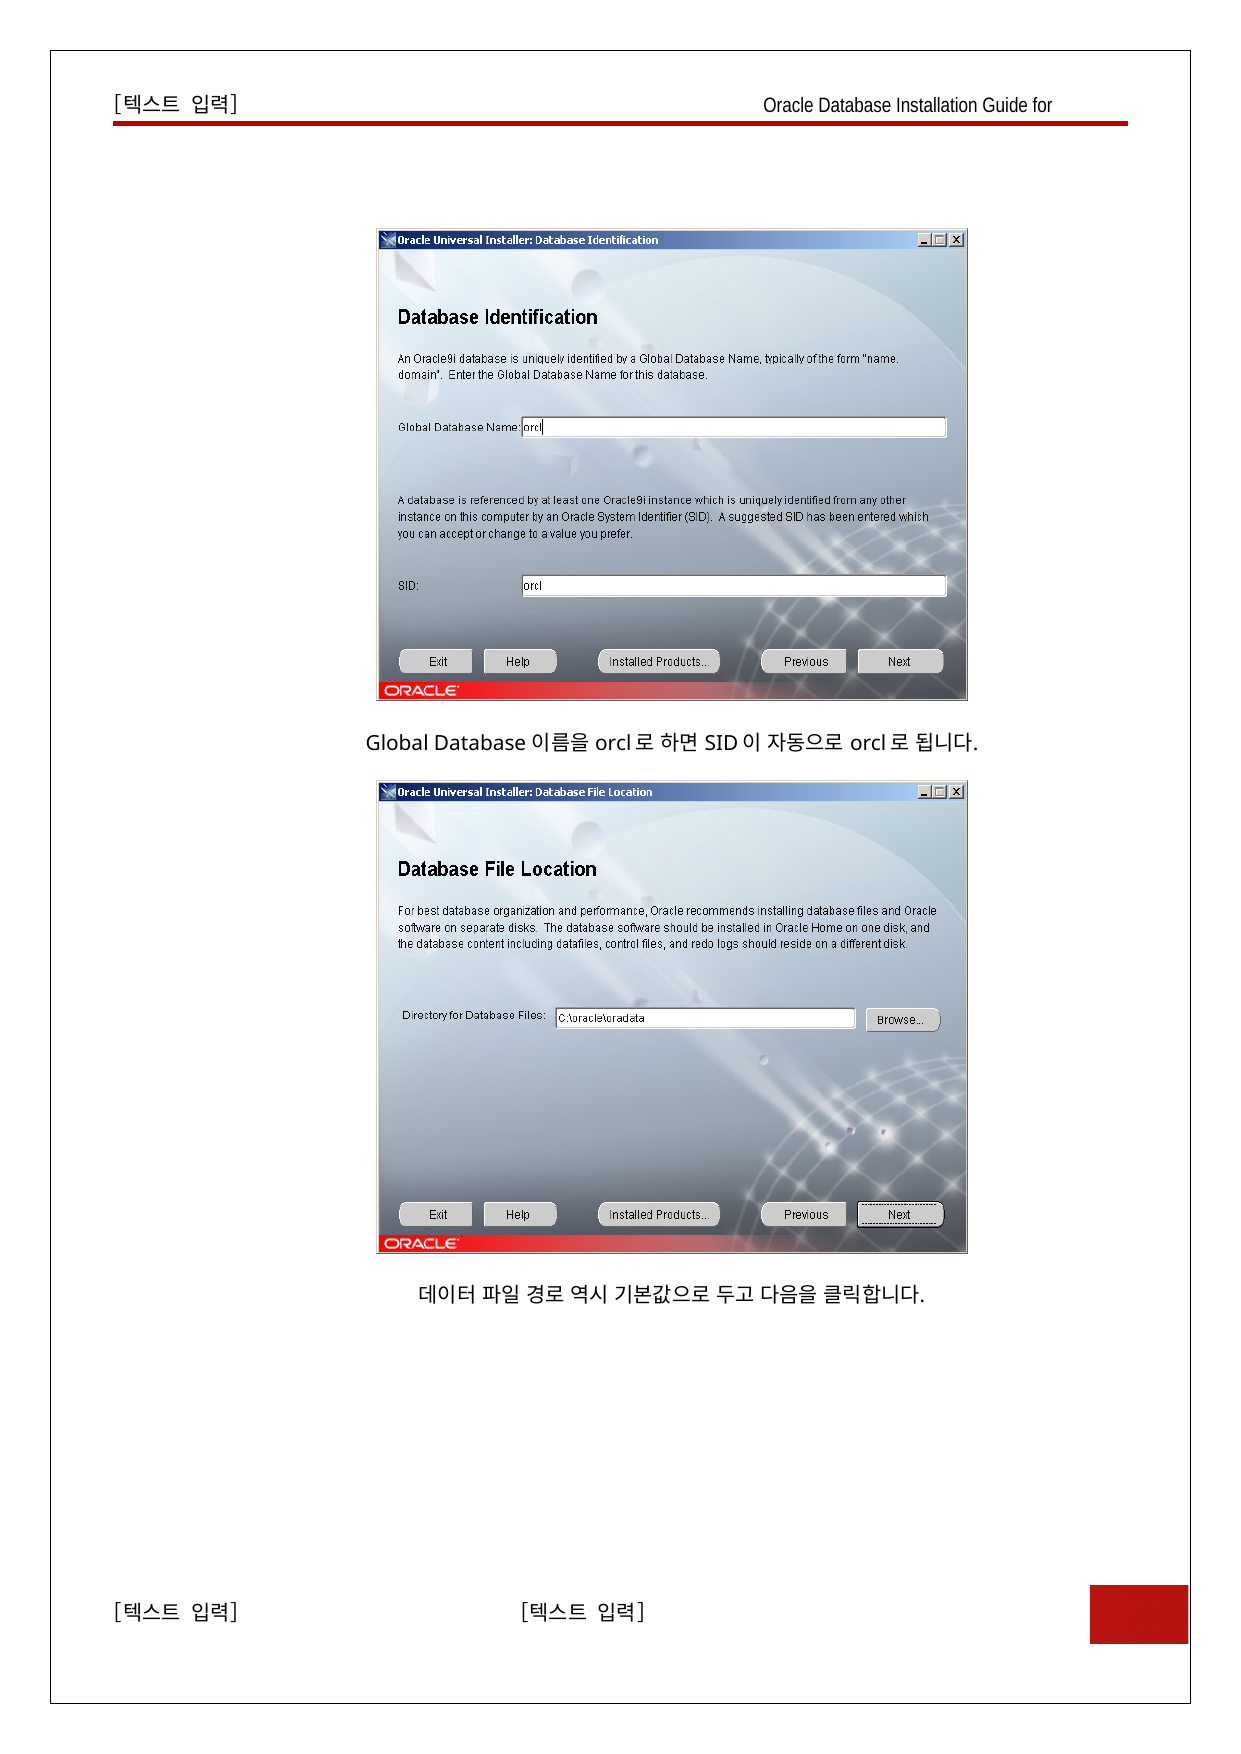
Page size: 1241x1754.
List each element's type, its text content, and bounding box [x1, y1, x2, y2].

text Global Database 이름을 orcl로 하면 SID이 자동으로 orcl로 됩니다. [216, 726, 1128, 756]
picture [376, 780, 968, 1254]
text 데이터 파일 경로 역시 기본값으로 두고 다음을 클릭합니다. [216, 1278, 1128, 1309]
picture [376, 228, 968, 701]
picture [1089, 1585, 1189, 1644]
